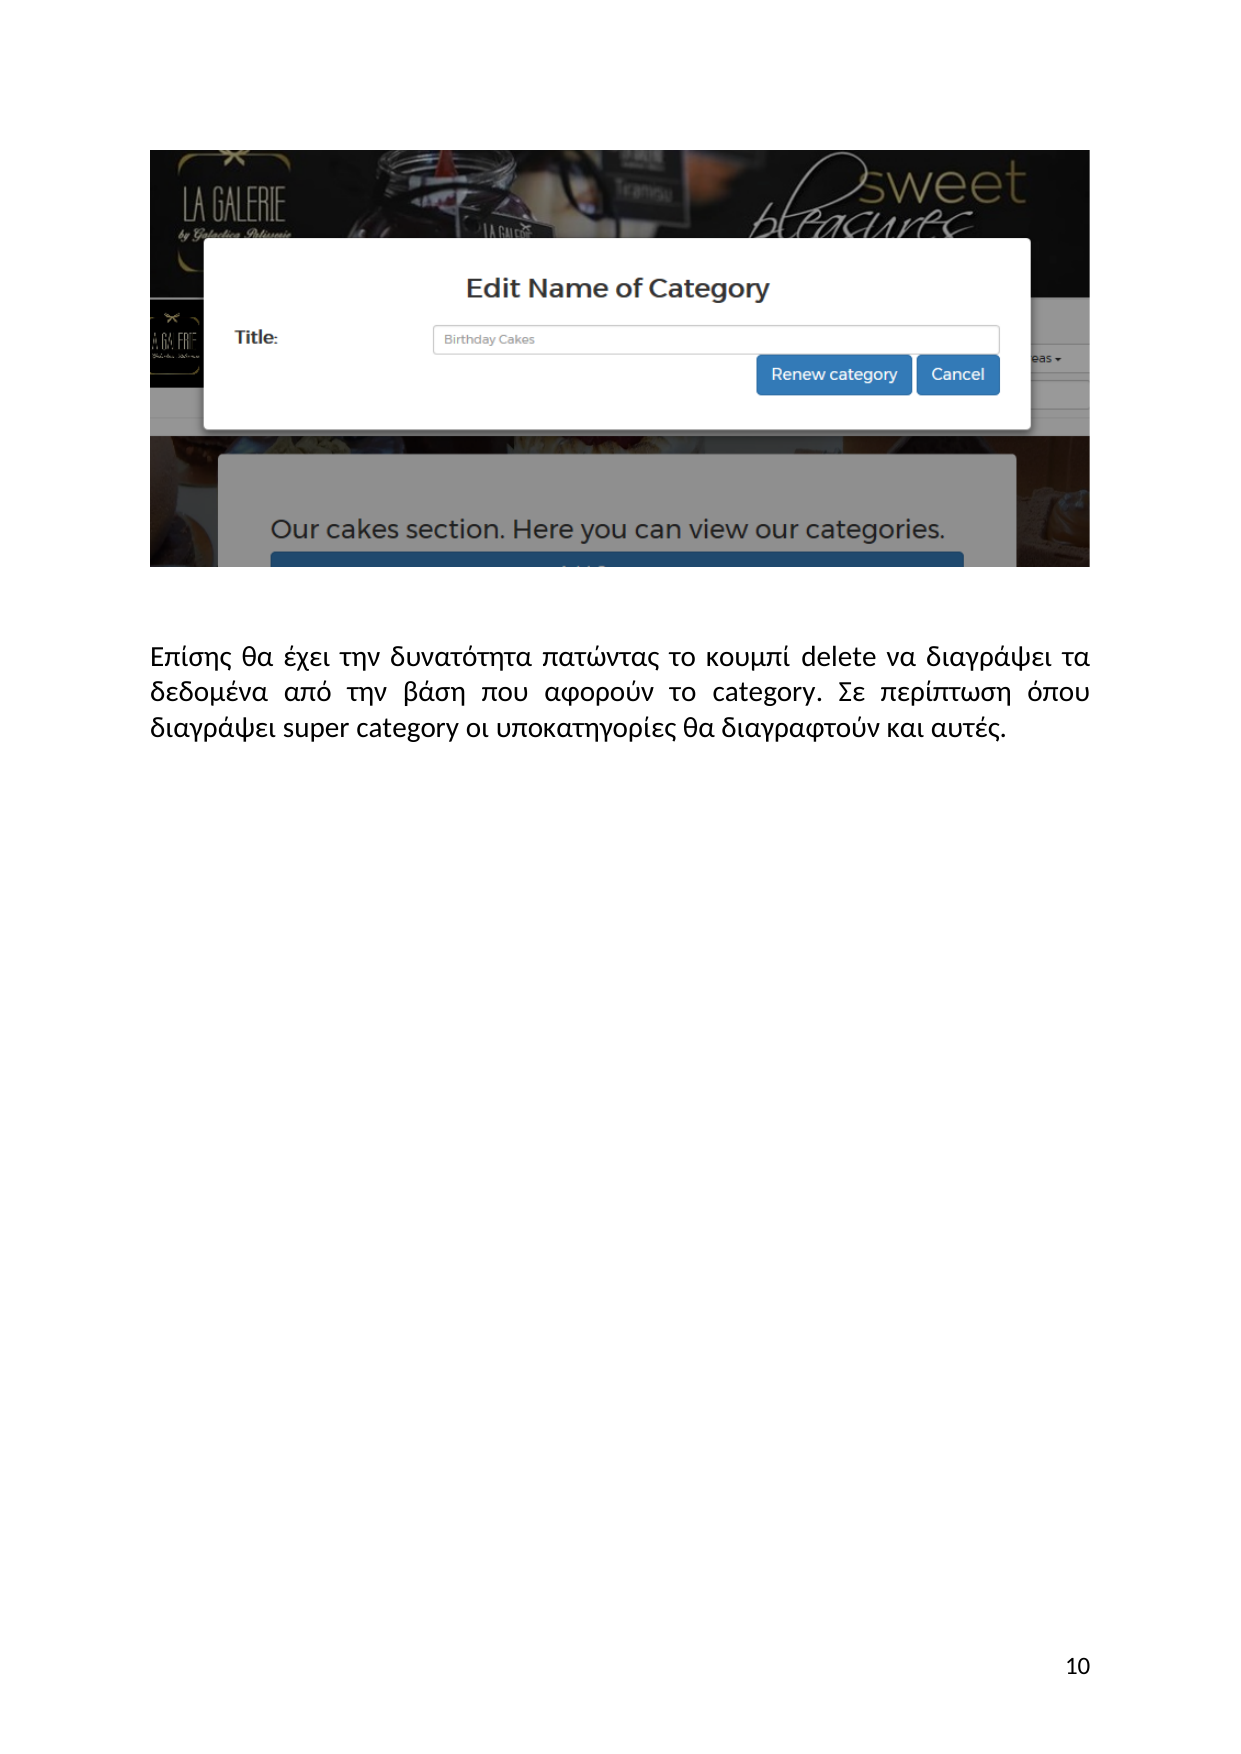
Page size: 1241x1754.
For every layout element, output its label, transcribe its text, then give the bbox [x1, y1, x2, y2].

text Επίσης θα έχει την δυνατότητα πατώντας το κουμπί delete να διαγράψει τα δεδομένα από την βάση που αφορούν το category. Σε περίπτωση όπου διαγράψει super category οι υποκατηγορίες θα διαγραφτούν και αυτές. [150, 638, 1090, 745]
picture [150, 150, 1090, 567]
